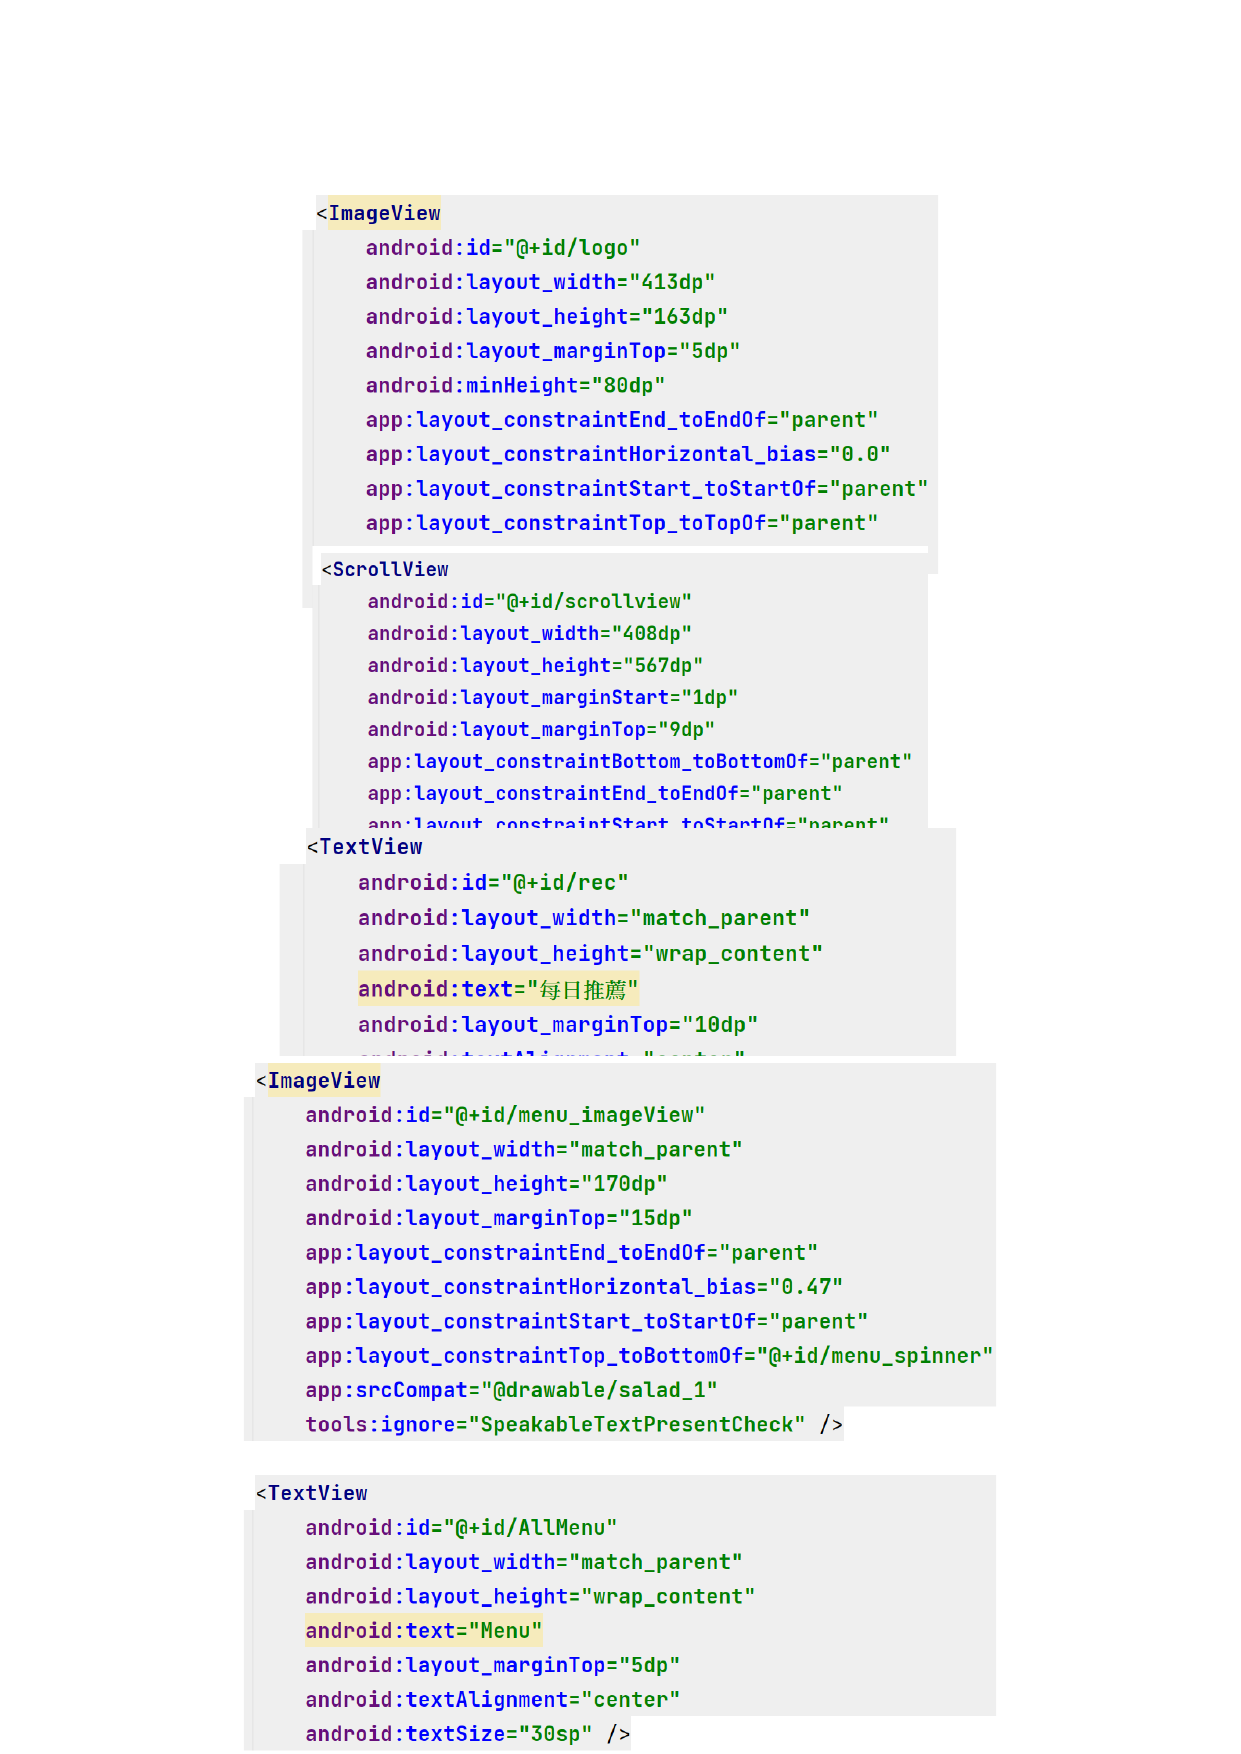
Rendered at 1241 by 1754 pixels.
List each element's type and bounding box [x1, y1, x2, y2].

picture [243, 184, 997, 1754]
